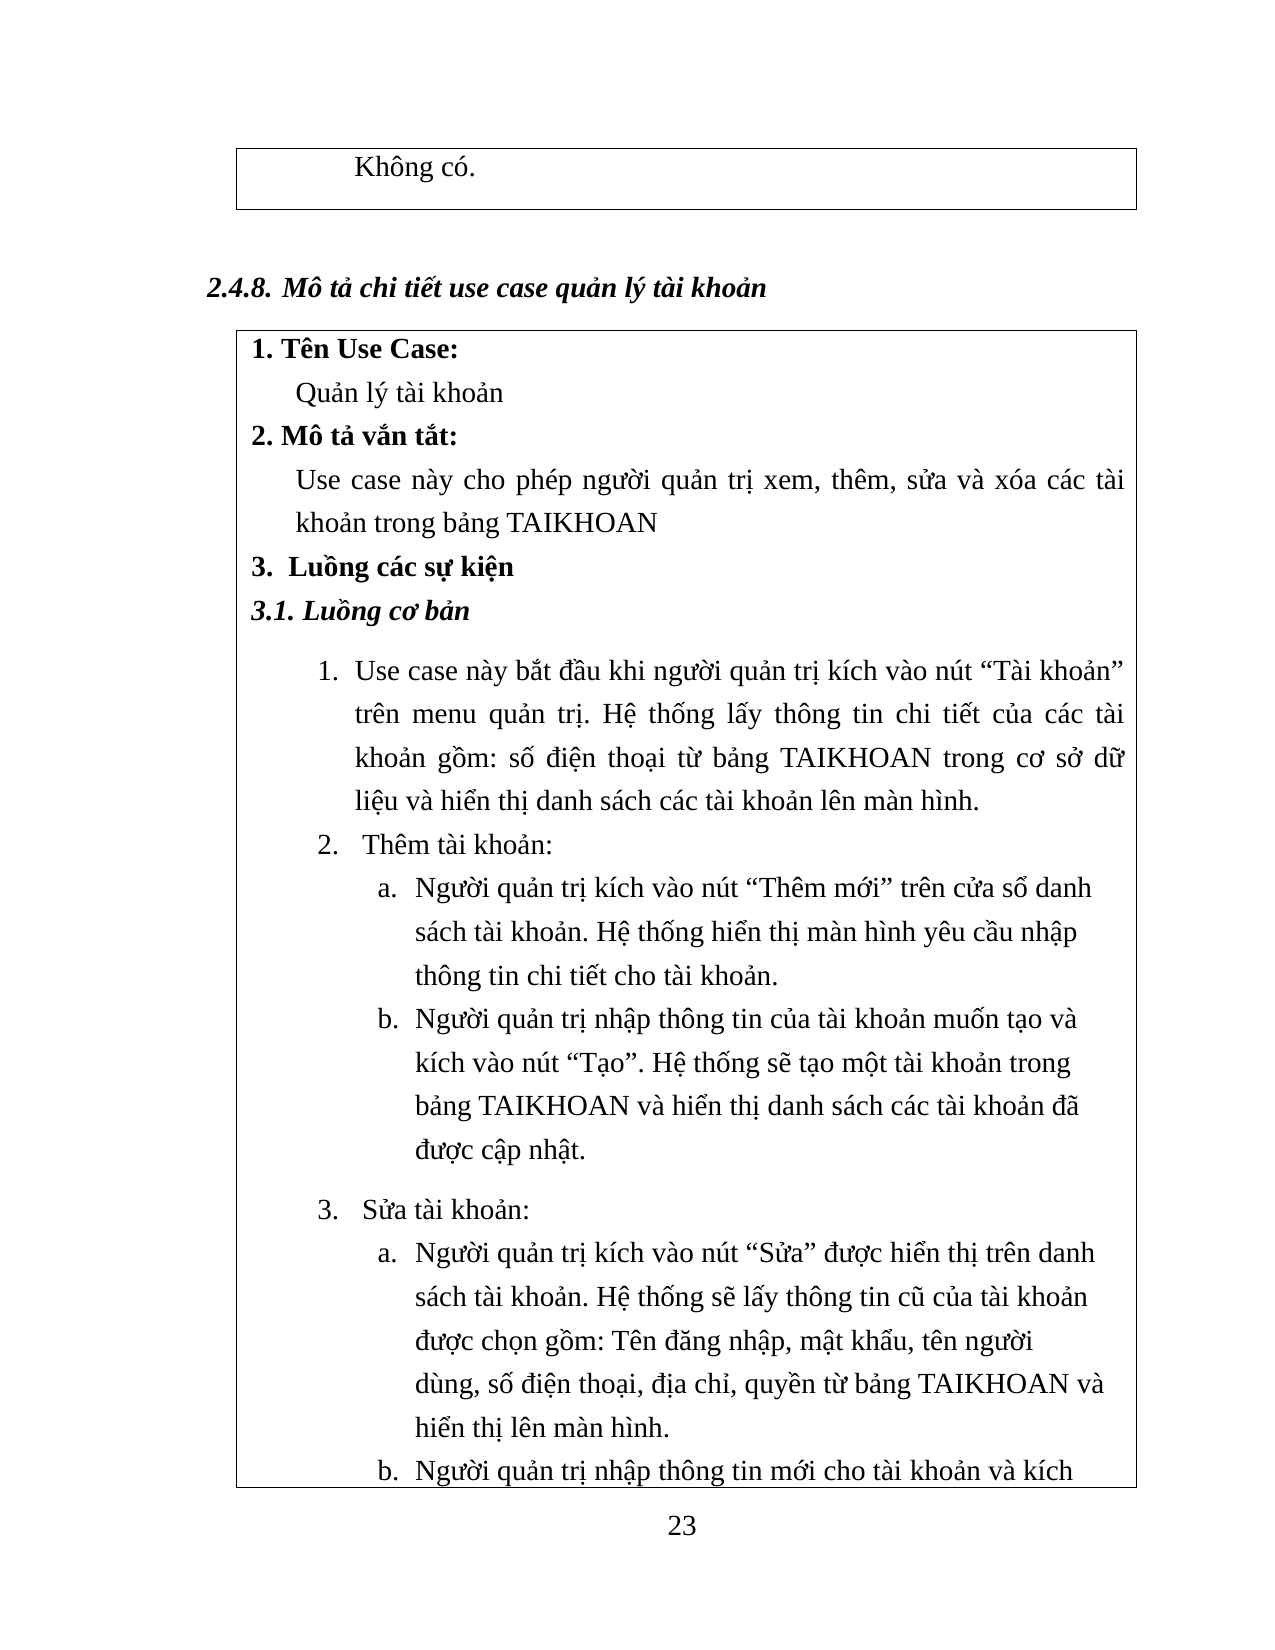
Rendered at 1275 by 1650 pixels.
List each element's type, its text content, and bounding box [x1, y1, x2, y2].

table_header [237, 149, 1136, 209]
list Mô tả chi tiết use case quản lý tài khoản [207, 270, 1157, 304]
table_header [237, 331, 1136, 1487]
